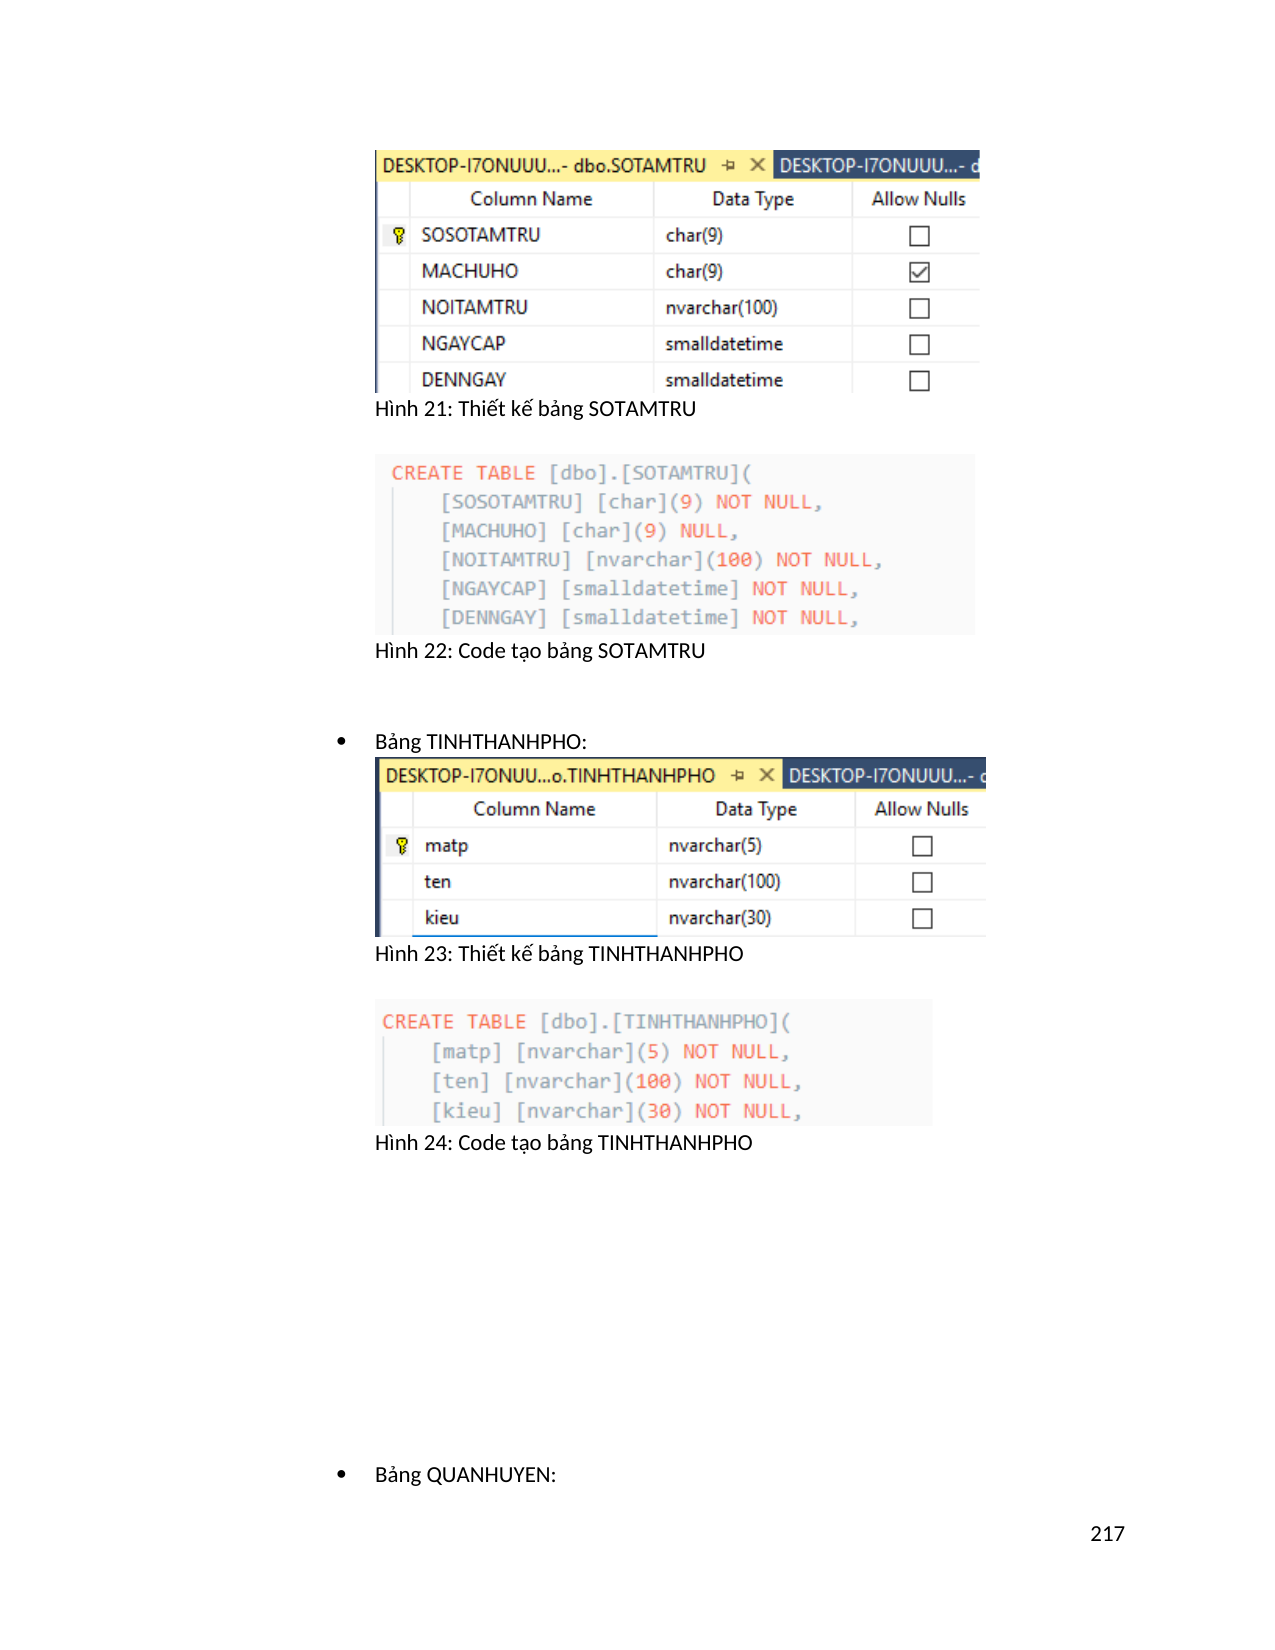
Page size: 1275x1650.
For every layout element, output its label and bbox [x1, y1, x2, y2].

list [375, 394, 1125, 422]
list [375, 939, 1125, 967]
picture [375, 454, 976, 635]
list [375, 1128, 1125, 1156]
picture [375, 999, 933, 1126]
picture [375, 150, 980, 393]
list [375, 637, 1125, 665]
picture [375, 757, 986, 937]
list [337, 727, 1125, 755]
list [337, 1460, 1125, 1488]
